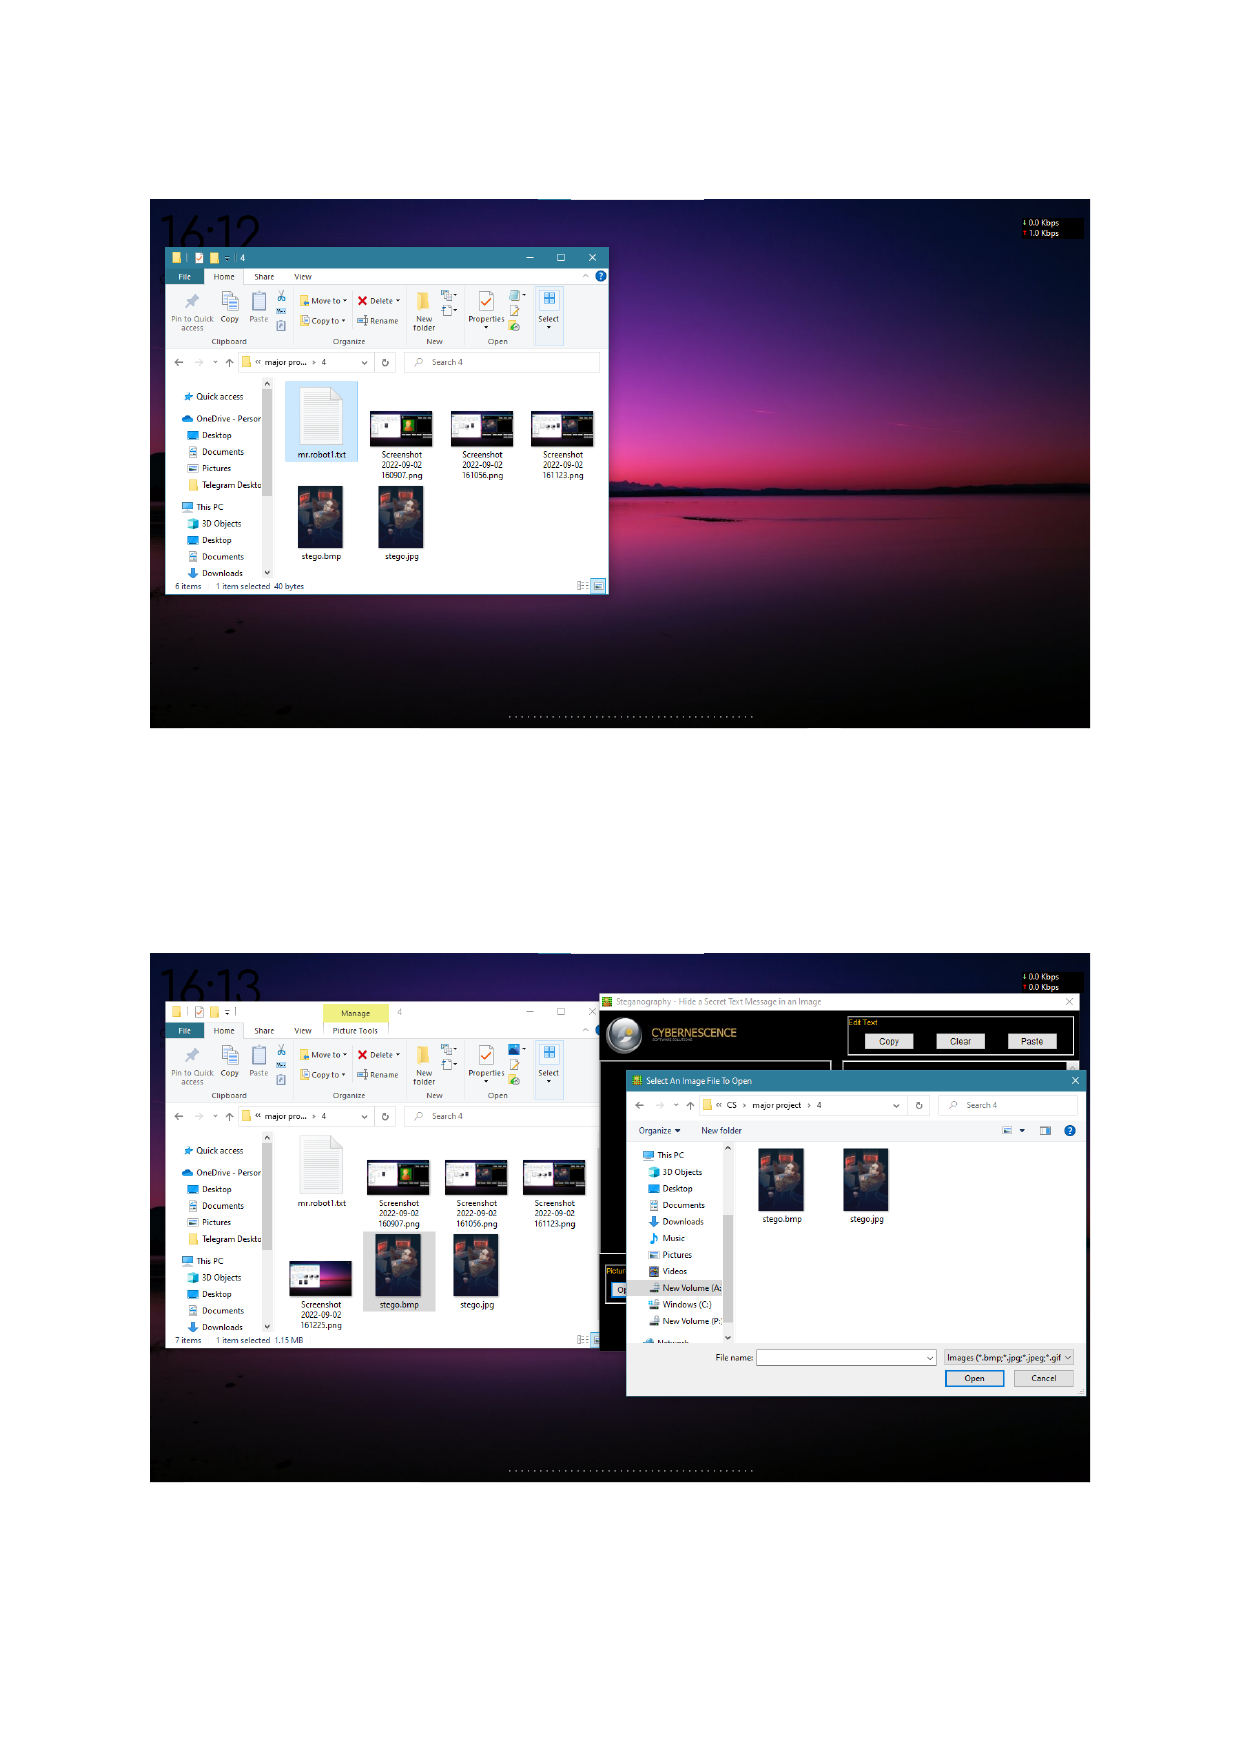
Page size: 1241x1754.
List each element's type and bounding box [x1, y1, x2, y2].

picture [150, 199, 1091, 729]
picture [150, 953, 1091, 1483]
